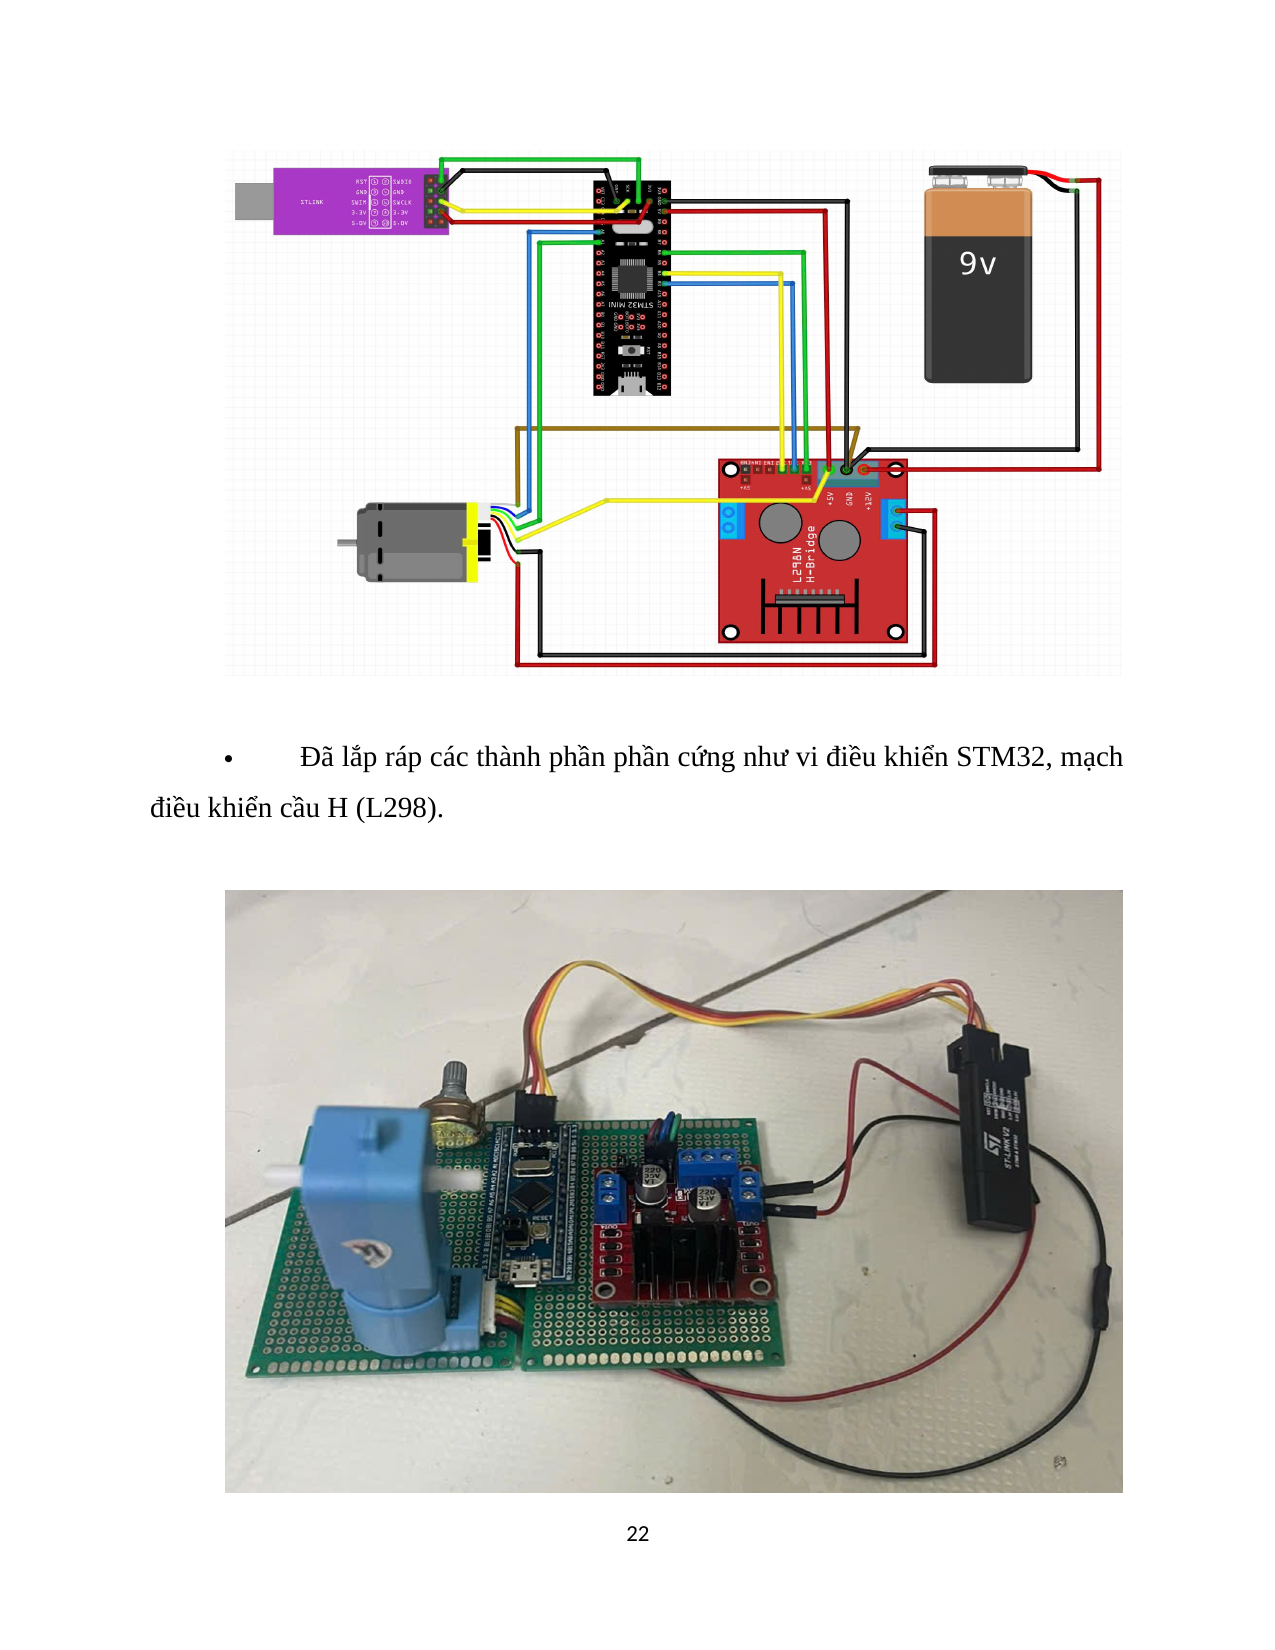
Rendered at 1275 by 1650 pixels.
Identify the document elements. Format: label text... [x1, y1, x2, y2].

picture [225, 890, 1123, 1493]
picture [225, 150, 1123, 676]
list Đã lắp ráp các thành phần phần cứng như vi điều khiển STM32, mạch điều khiển cầu H (L298). [150, 739, 1125, 823]
